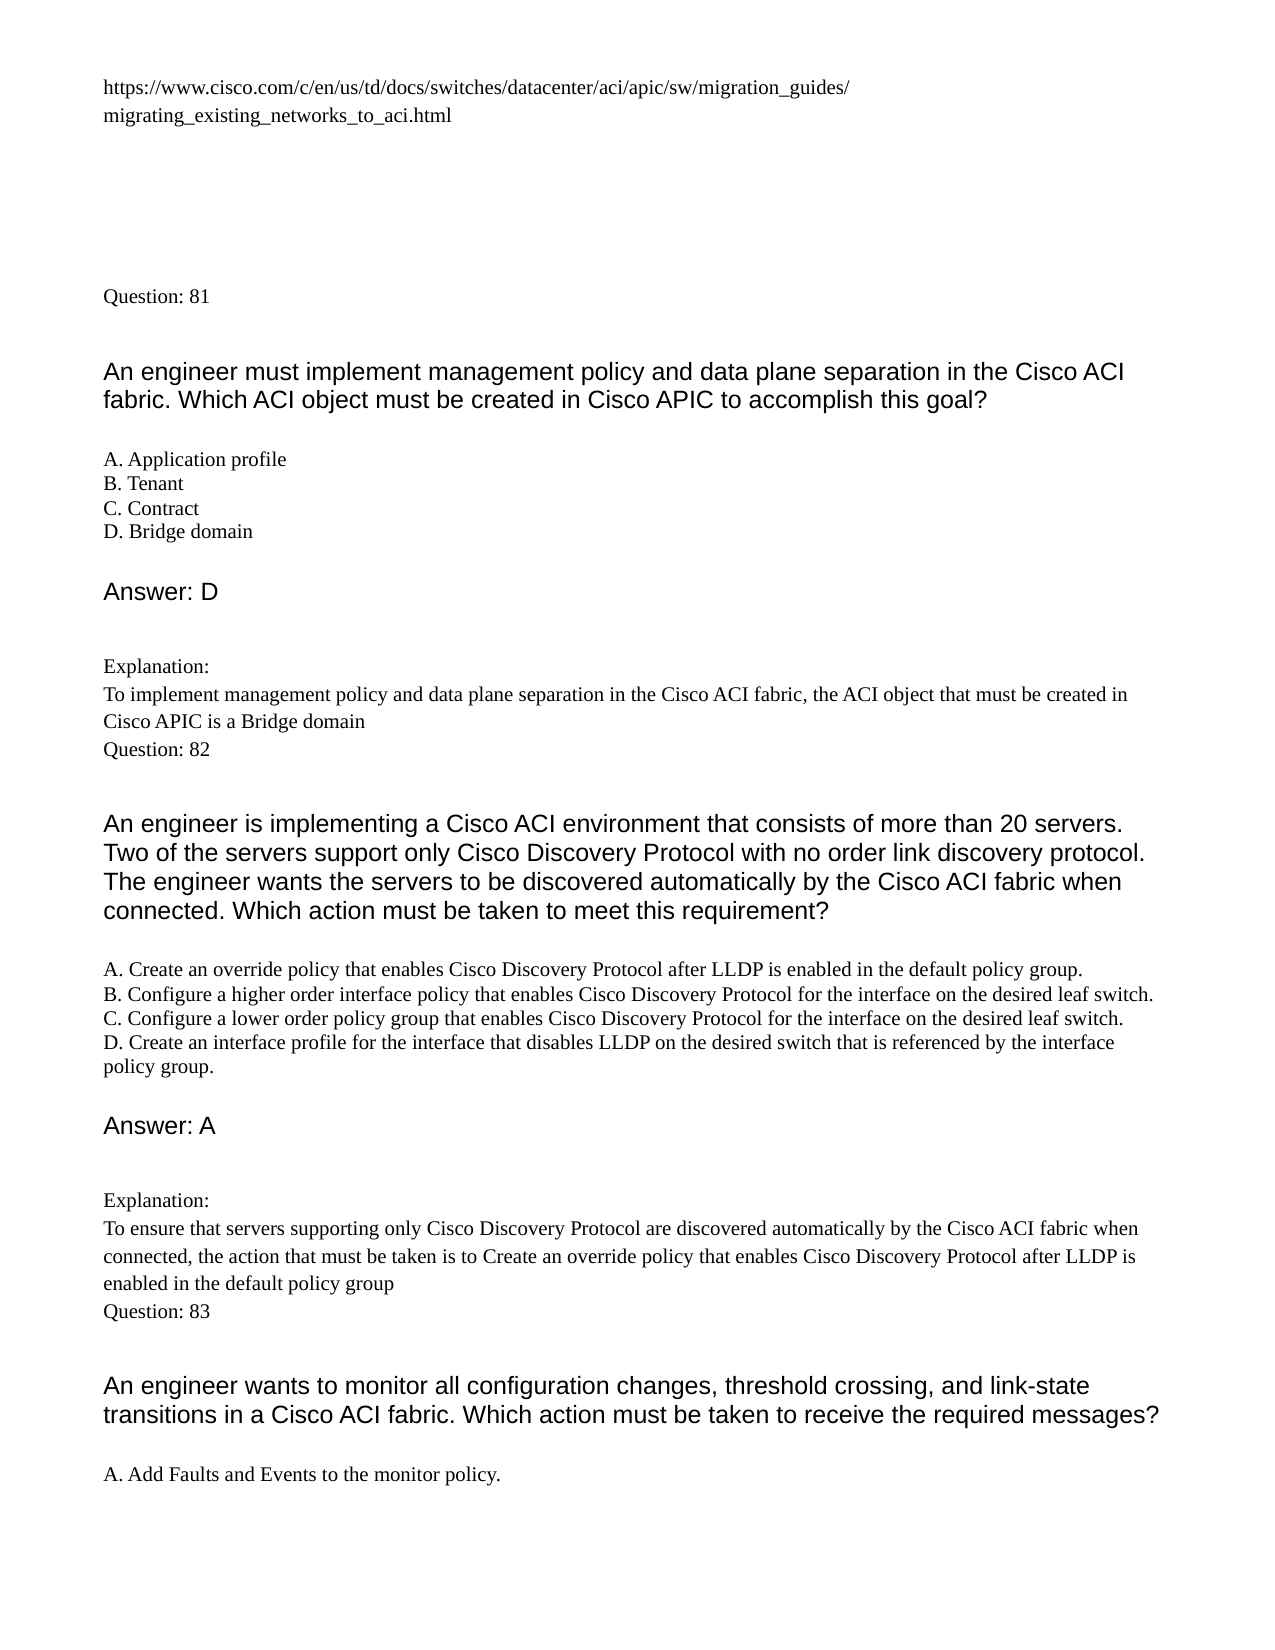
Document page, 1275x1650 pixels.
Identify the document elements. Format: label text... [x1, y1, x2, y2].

text Explanation: [103, 654, 1172, 678]
text An engineer is implementing a Cisco ACI environment that consists of more than 20 servers. Two of the servers support only Cisco Discovery Protocol with no order link discovery protocol. The engineer wants the servers to be discovered automatically by the Cisco ACI fabric when connected. Which action must be taken to meet this requirement? [103, 809, 1172, 924]
text A. Create an override policy that enables Cisco Discovery Protocol after LLDP is enabled in the default policy group. [103, 957, 1172, 981]
text To ensure that servers supporting only Cisco Discovery Protocol are discovered automatically by the Cisco ACI fabric when connected, the action that must be taken is to Create an override policy that enables Cisco Discovery Protocol after LLDP is enabled in the default policy group [103, 1216, 1172, 1295]
text Answer: D [103, 577, 1172, 605]
text Question: 82 [103, 737, 1172, 761]
text D. Bridge domain [103, 519, 1172, 543]
text A. Application profile [103, 447, 1172, 471]
text B. Tenant [103, 471, 1172, 495]
text C. Contract [103, 495, 1172, 519]
text https://www.cisco.com/c/en/us/td/docs/switches/datacenter/aci/apic/sw/migration_guides/migrating_existing_networks_to_aci.html [103, 75, 1172, 127]
text Question: 81 [103, 284, 1172, 308]
text A. Add Faults and Events to the monitor policy. [103, 1462, 1172, 1486]
text Question: 83 [103, 1299, 1172, 1323]
text C. Configure a lower order policy group that enables Cisco Discovery Protocol for the interface on the desired leaf switch. [103, 1006, 1172, 1029]
text An engineer must implement management policy and data plane separation in the Cisco ACI fabric. Which ACI object must be created in Cisco APIC to accomplish this goal? [103, 357, 1172, 414]
text Explanation: [103, 1188, 1172, 1212]
text To implement management policy and data plane separation in the Cisco ACI fabric, the ACI object that must be created in Cisco APIC is a Bridge domain [103, 682, 1172, 733]
text An engineer wants to monitor all configuration changes, threshold crossing, and link-state transitions in a Cisco ACI fabric. Which action must be taken to receive the required messages? [103, 1371, 1172, 1429]
text B. Configure a higher order interface policy that enables Cisco Discovery Protocol for the interface on the desired leaf switch. [103, 981, 1172, 1006]
text Answer: A [103, 1111, 1172, 1139]
text D. Create an interface profile for the interface that disables LLDP on the desired switch that is referenced by the interface policy group. [103, 1029, 1172, 1078]
